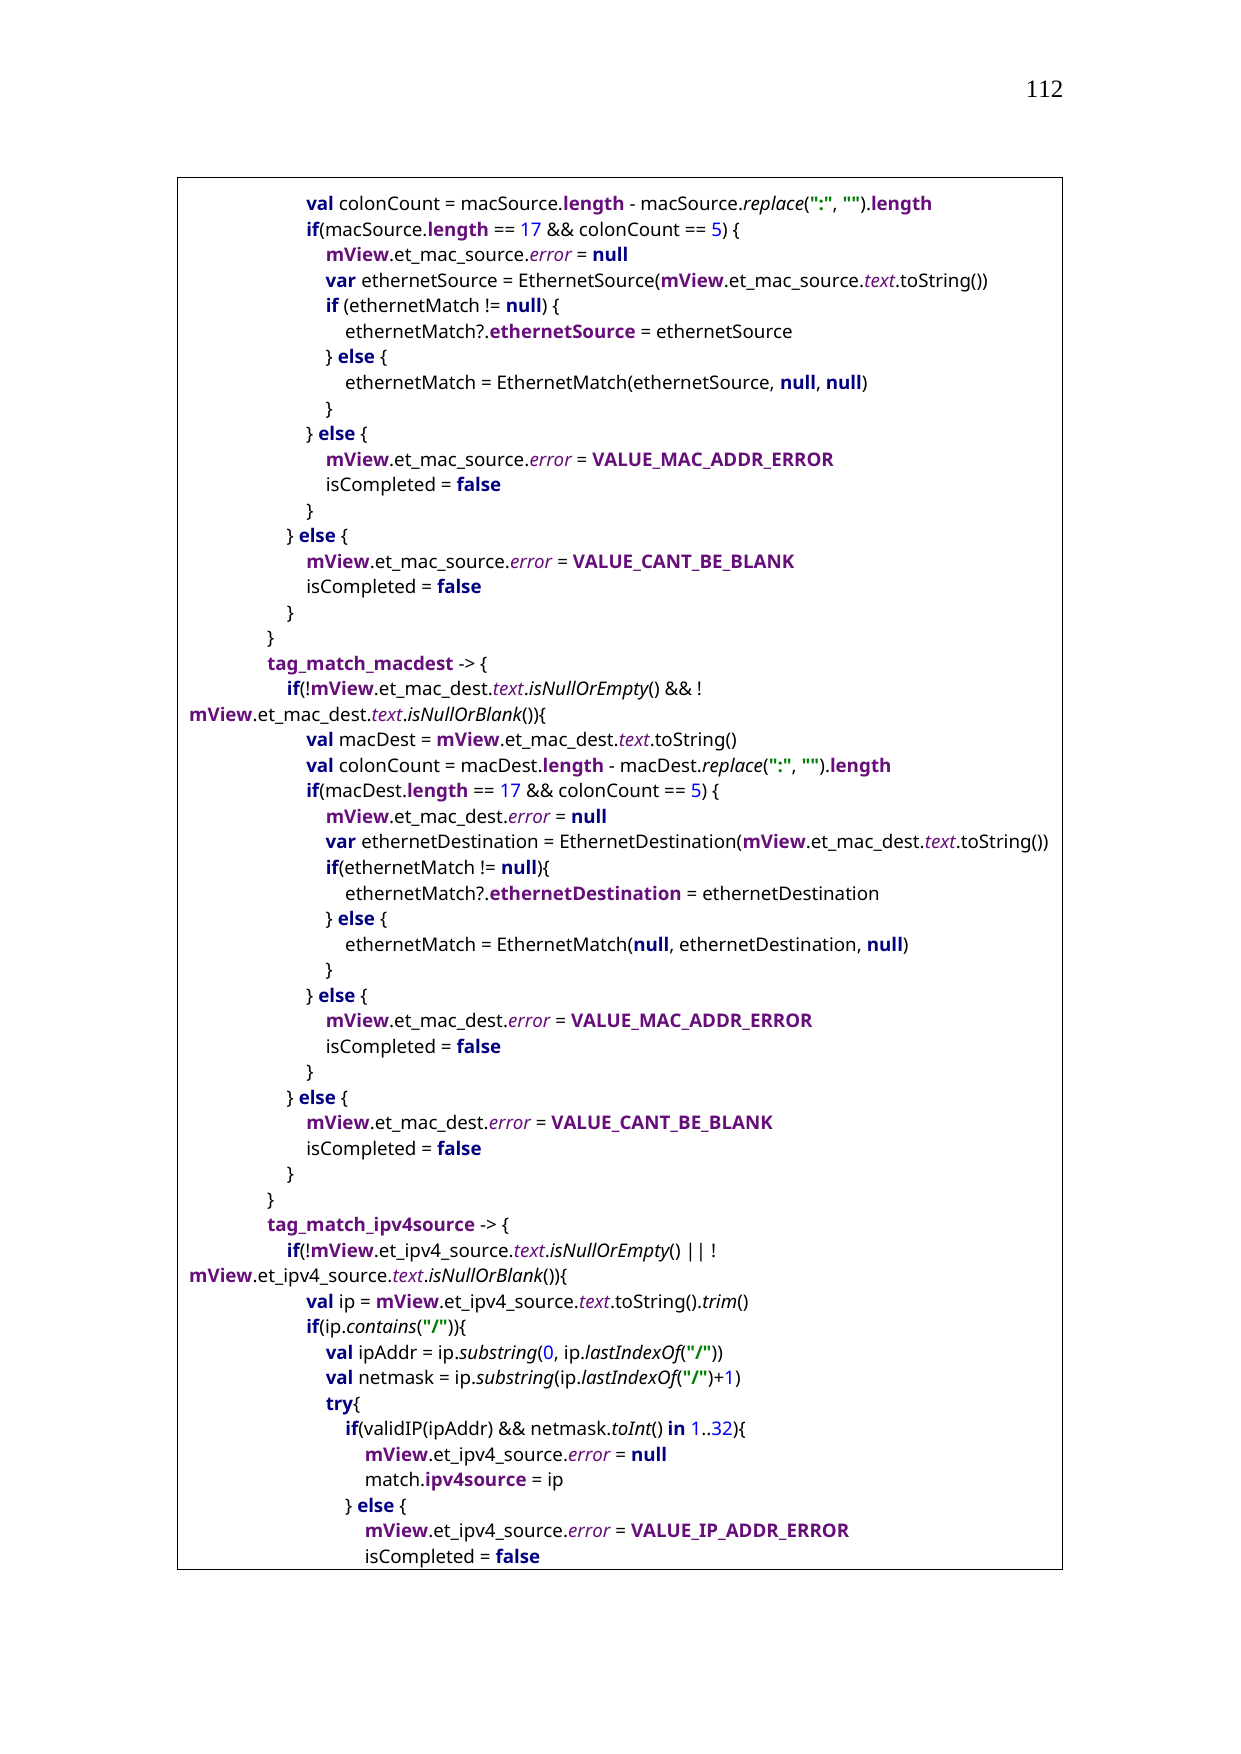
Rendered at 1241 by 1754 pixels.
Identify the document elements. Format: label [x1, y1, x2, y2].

table_header [178, 178, 1062, 1569]
